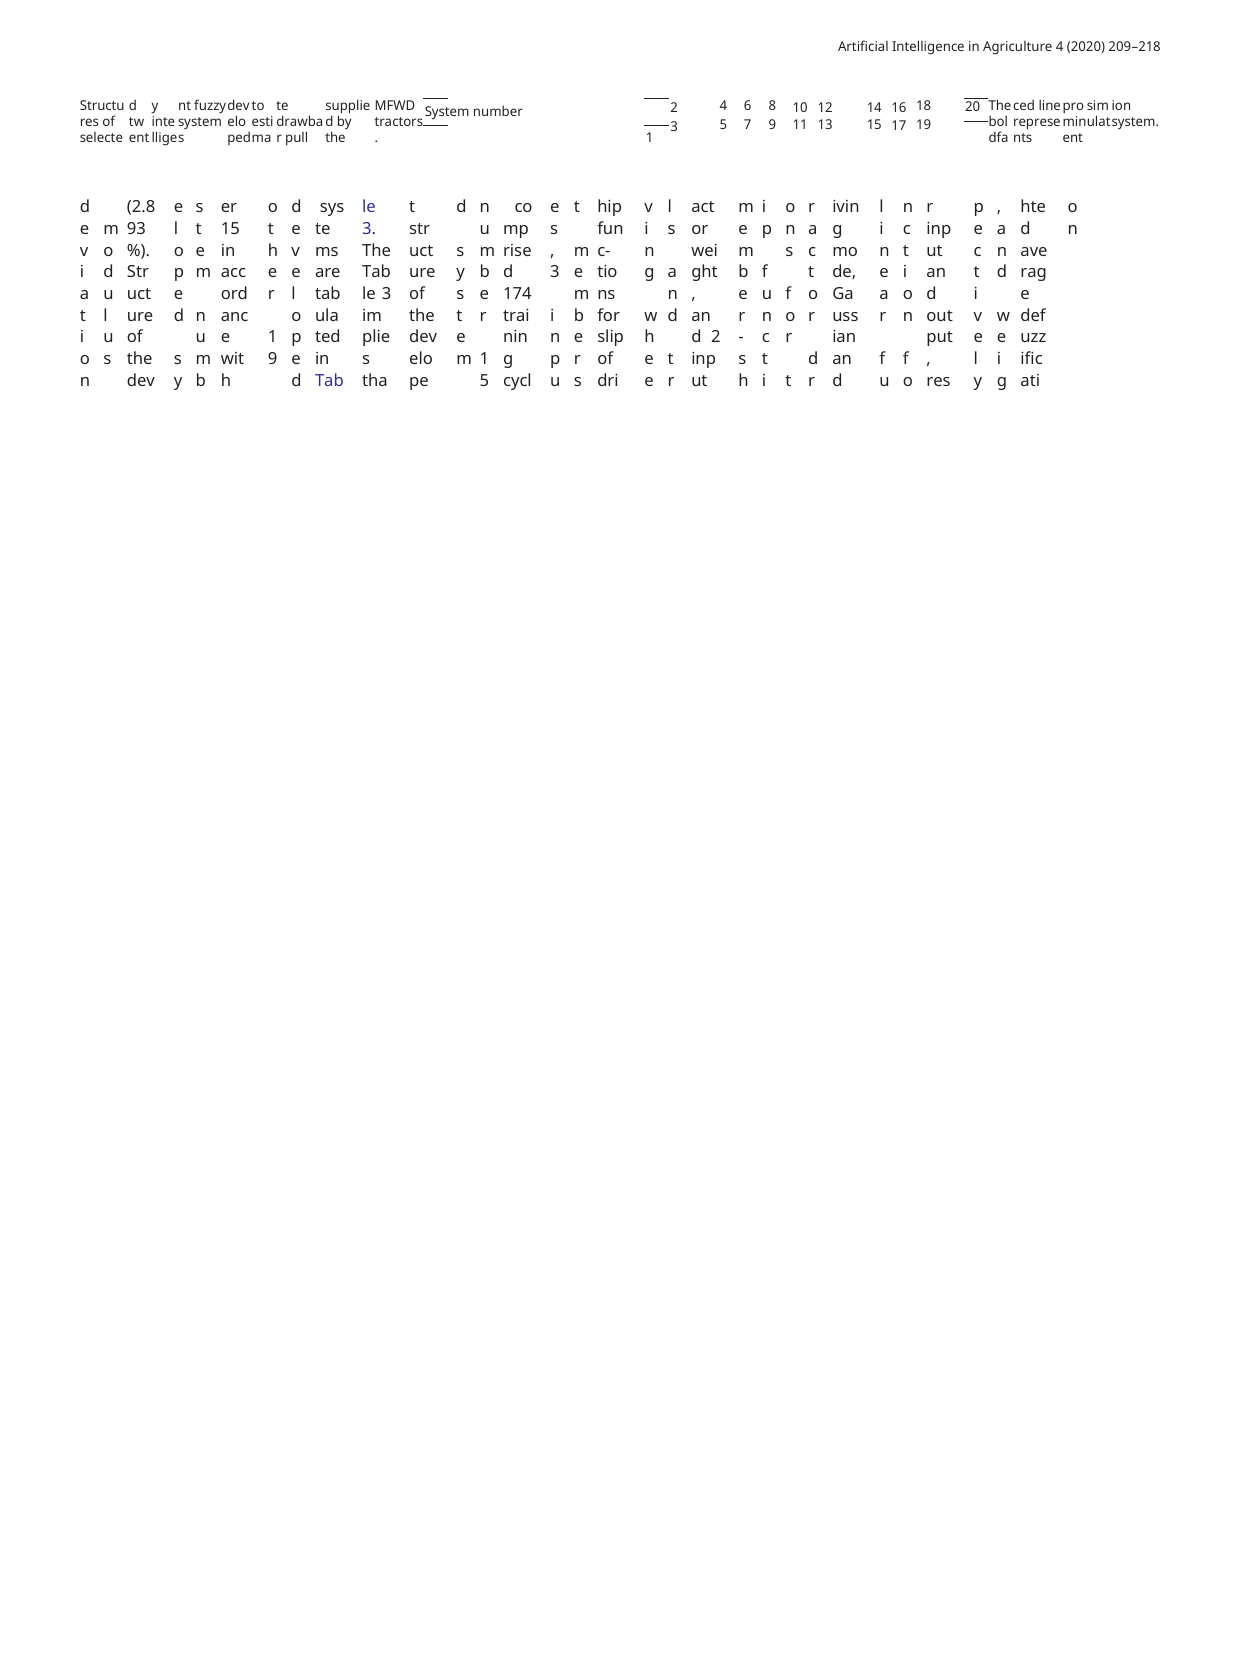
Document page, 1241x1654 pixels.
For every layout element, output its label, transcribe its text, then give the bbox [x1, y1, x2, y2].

table_cell 13 [816, 116, 865, 133]
table_cell 7 [743, 114, 767, 133]
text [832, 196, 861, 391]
text Structures of selected twenty intelligent fuzzy systems developed to estimate drawbar pull supplied by the MFWD tractors. [129, 97, 423, 146]
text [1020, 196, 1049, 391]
table_cell 16 [890, 98, 914, 116]
text The boldfaced line represents prominent simulation system. [988, 97, 1086, 146]
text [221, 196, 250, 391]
table_cell 12 [816, 98, 865, 116]
table_cell 2 [669, 98, 718, 116]
table_cell 6 [743, 98, 767, 114]
table_cell 20 [964, 99, 988, 121]
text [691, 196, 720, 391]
table_cell 19 [914, 114, 964, 133]
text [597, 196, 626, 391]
table_cell 15 [865, 116, 890, 133]
table_cell [644, 99, 669, 124]
table_cell 18 [914, 98, 964, 114]
table_cell 9 [767, 114, 791, 133]
table_cell 10 [791, 98, 816, 116]
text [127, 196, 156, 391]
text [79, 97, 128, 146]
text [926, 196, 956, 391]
table_cell 14 [865, 98, 890, 116]
table_cell 1 [644, 126, 669, 145]
table_cell 11 [791, 116, 816, 133]
table_cell 3 [669, 116, 718, 135]
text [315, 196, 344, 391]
table_cell 17 [890, 116, 914, 135]
text Artificial Intelligence in Agriculture 4 (2020) 209–218 [79, 38, 1161, 55]
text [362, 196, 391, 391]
table_cell 8 [767, 98, 791, 114]
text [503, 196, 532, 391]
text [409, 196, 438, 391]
table_cell 4 [718, 98, 743, 114]
table_cell 5 [718, 114, 743, 133]
